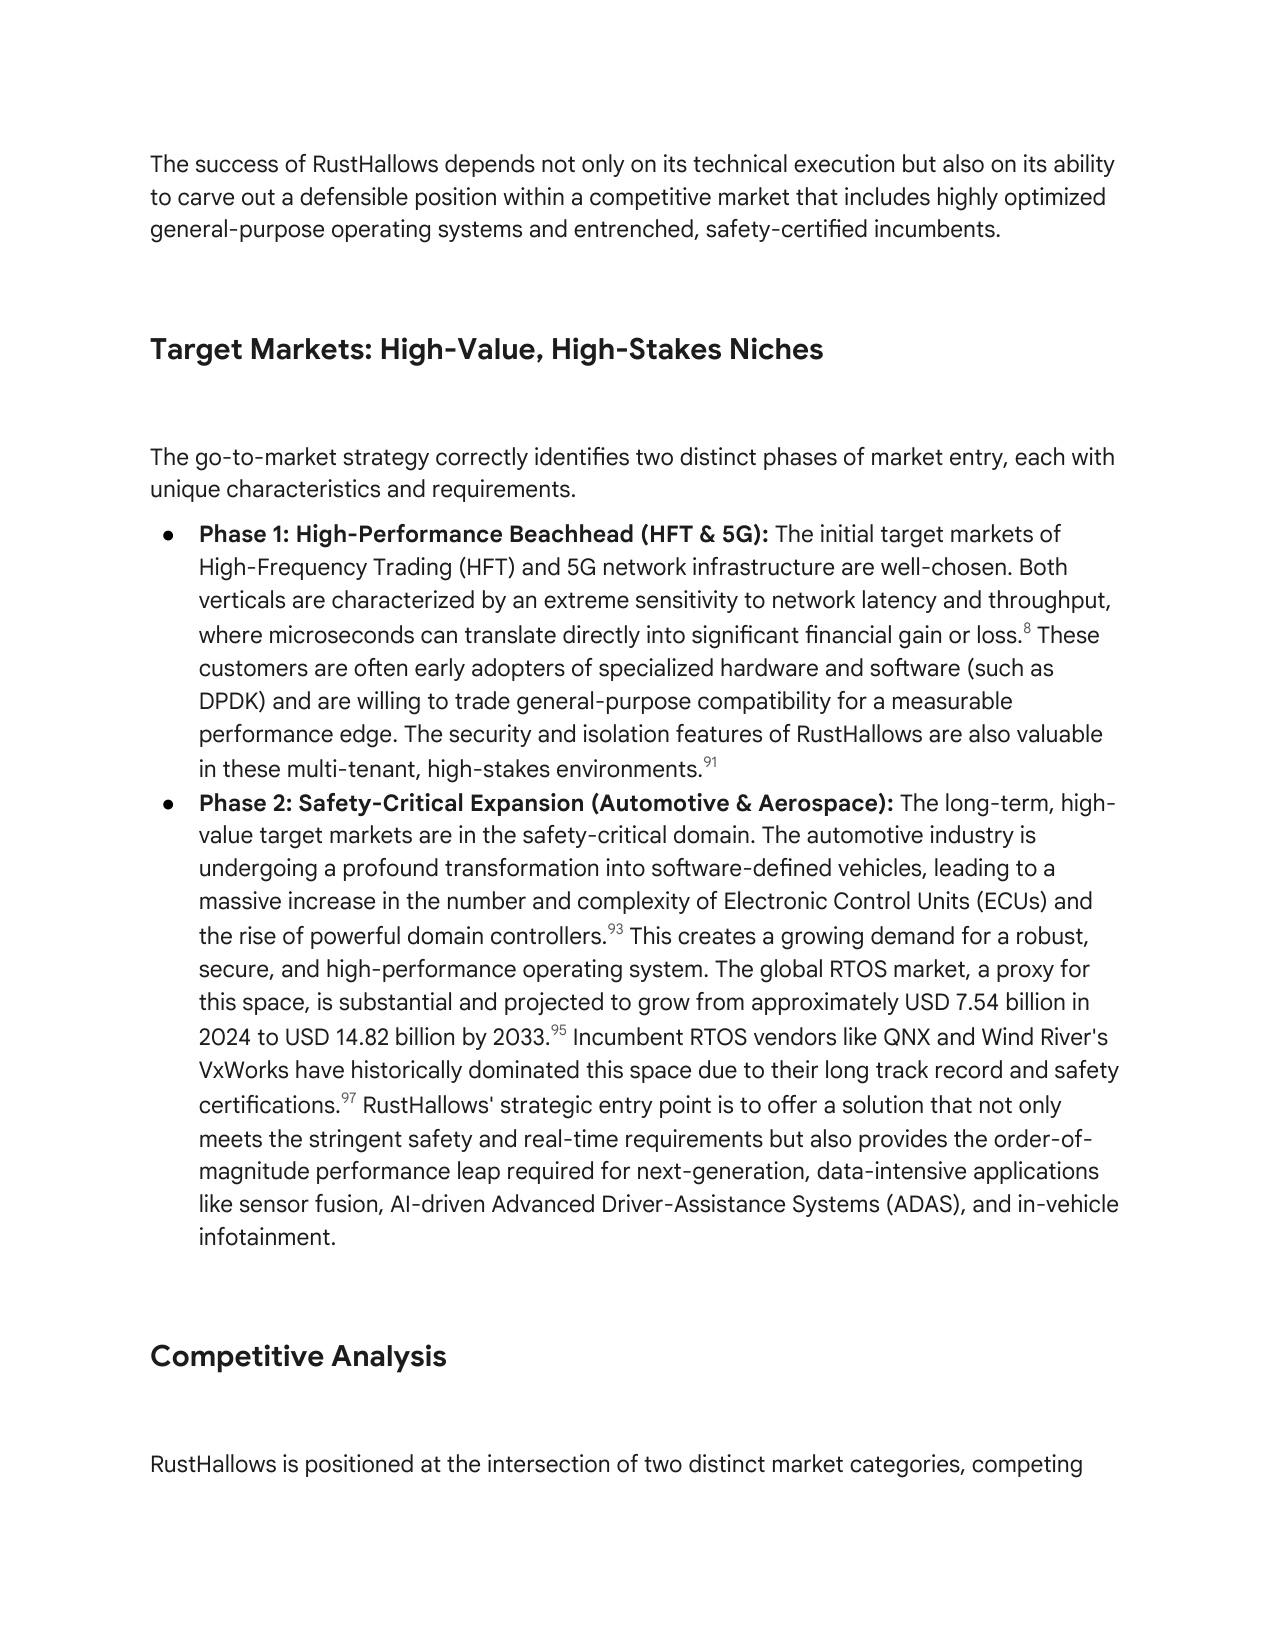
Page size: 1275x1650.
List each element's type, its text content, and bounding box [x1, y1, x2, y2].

subtitle Competitive Analysis [150, 1338, 1125, 1375]
list Phase 1: High-Performance Beachhead (HFT & 5G): The initial target markets of High-Frequency Trading (HFT) and 5G network infrastructure are well-chosen. Both verticals are characterized by an extreme sensitivity to network latency and throughput, where microseconds can translate directly into significant financial gain or loss.8 These customers are often early adopters of specialized hardware and software (such as DPDK) and are willing to trade general-purpose compatibility for a measurable performance edge. The security and isolation features of RustHallows are also valuable in these multi-tenant, high-stakes environments.91 [161, 521, 1125, 784]
list Phase 2: Safety-Critical Expansion (Automotive & Aerospace): The long-term, high-value target markets are in the safety-critical domain. The automotive industry is undergoing a profound transformation into software-defined vehicles, leading to a massive increase in the number and complexity of Electronic Control Units (ECUs) and the rise of powerful domain controllers.93 This creates a growing demand for a robust, secure, and high-performance operating system. The global RTOS market, a proxy for this space, is substantial and projected to grow from approximately USD 7.54 billion in 2024 to USD 14.82 billion by 2033.95 Incumbent RTOS vendors like QNX and Wind River's VxWorks have historically dominated this space due to their long track record and safety certifications.97 RustHallows' strategic entry point is to offer a solution that not only meets the stringent safety and real-time requirements but also provides the order-of-magnitude performance leap required for next-generation, data-intensive applications like sensor fusion, AI-driven Advanced Driver-Assistance Systems (ADAS), and in-vehicle infotainment. [161, 789, 1125, 1252]
subtitle Target Markets: High-Value, High-Stakes Niches [150, 331, 1125, 367]
text The go-to-market strategy correctly identifies two distinct phases of market entry, each with unique characteristics and requirements. [150, 443, 1125, 504]
text The success of RustHallows depends not only on its technical execution but also on its ability to carve out a defensible position within a competitive market that includes highly optimized general-purpose operating systems and entrenched, safety-certified incumbents. [150, 150, 1125, 244]
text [150, 1450, 1125, 1479]
